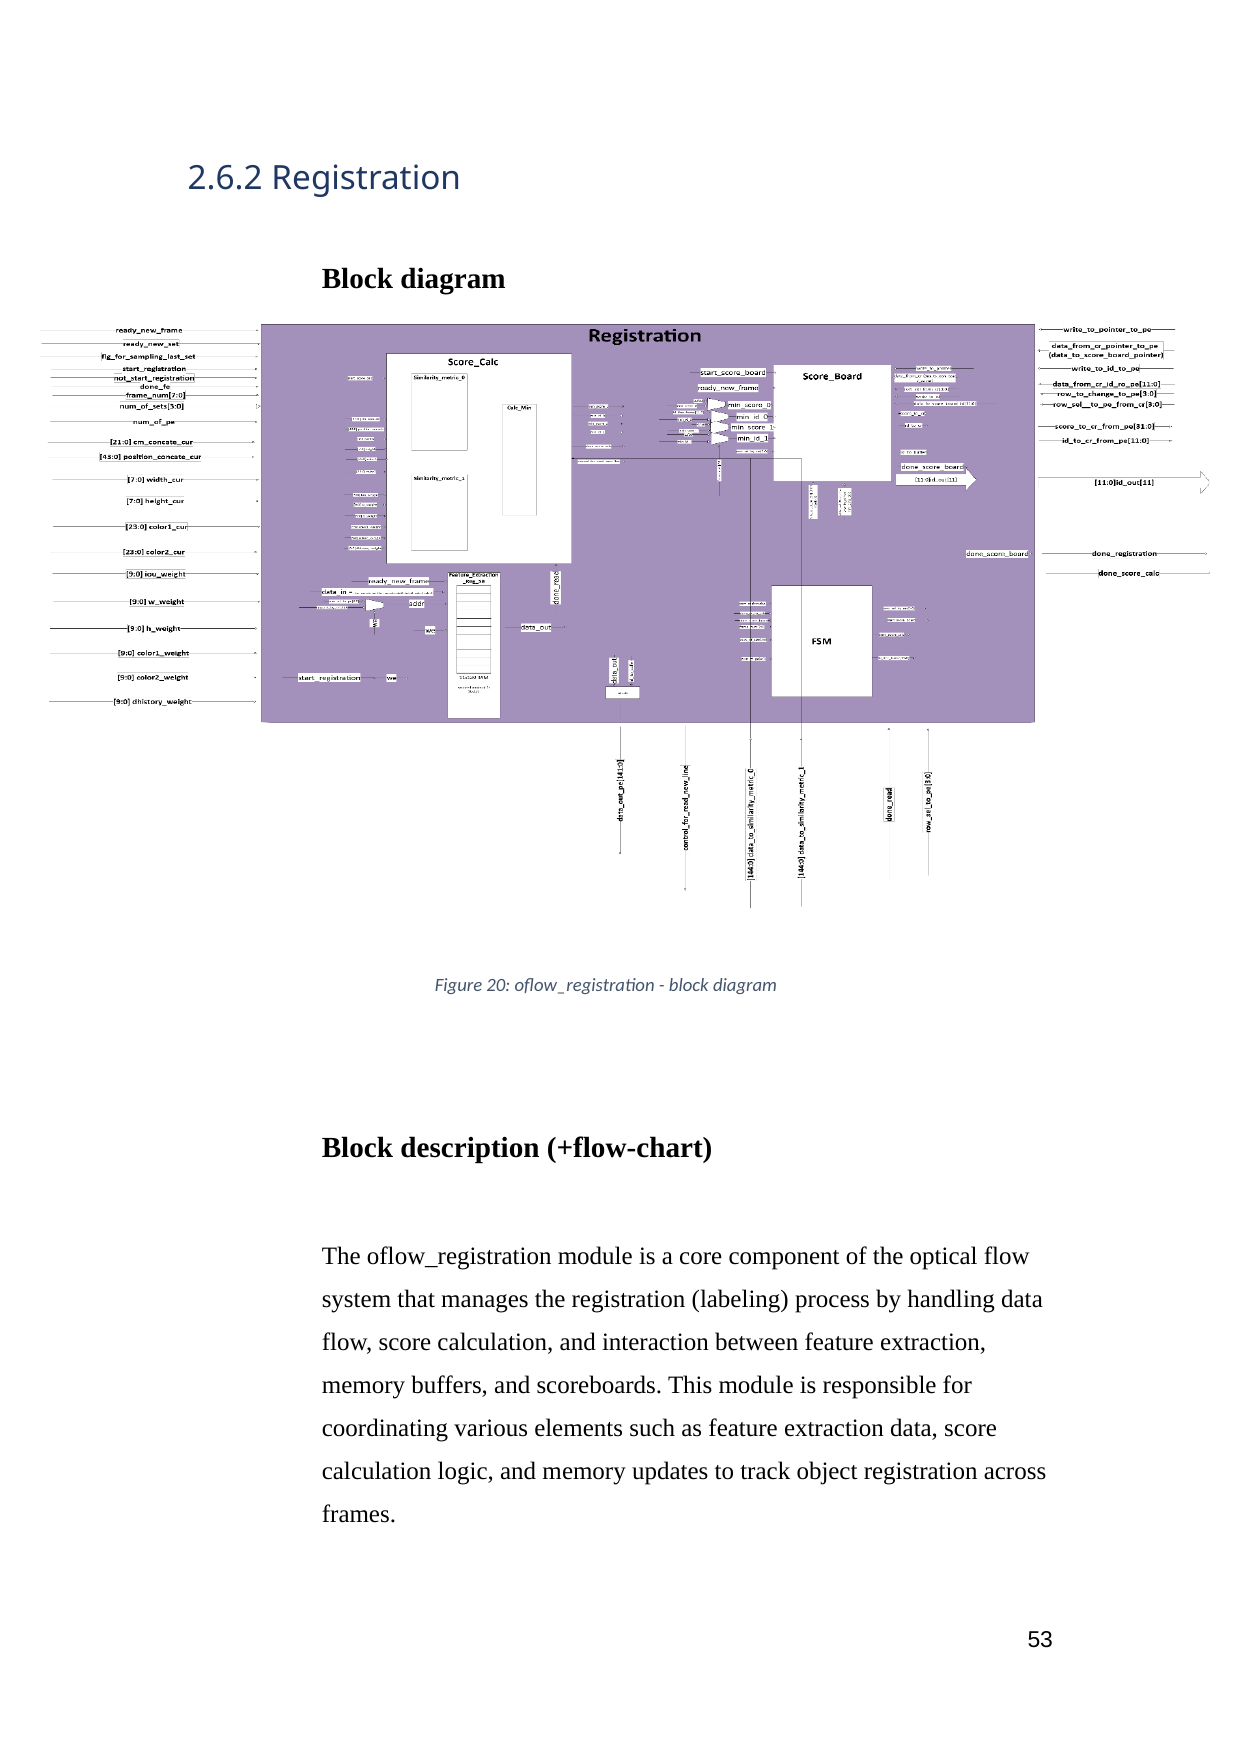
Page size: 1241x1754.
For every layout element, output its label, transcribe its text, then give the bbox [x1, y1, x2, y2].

text Block diagram [262, 261, 1053, 295]
picture [37, 322, 1208, 908]
text The oflow_registration module is a core component of the optical flow system that manages the registration (labeling) process by handling data flow, score calculation, and interaction between feature extraction, memory buffers, and scoreboards. This module is responsible for coordinating various elements such as feature extraction data, score calculation logic, and memory updates to track object registration across frames. [322, 1241, 1053, 1528]
text Block description (+flow-chart) [322, 1131, 1053, 1164]
subtitle 2.6.2 Registration [187, 154, 1053, 199]
